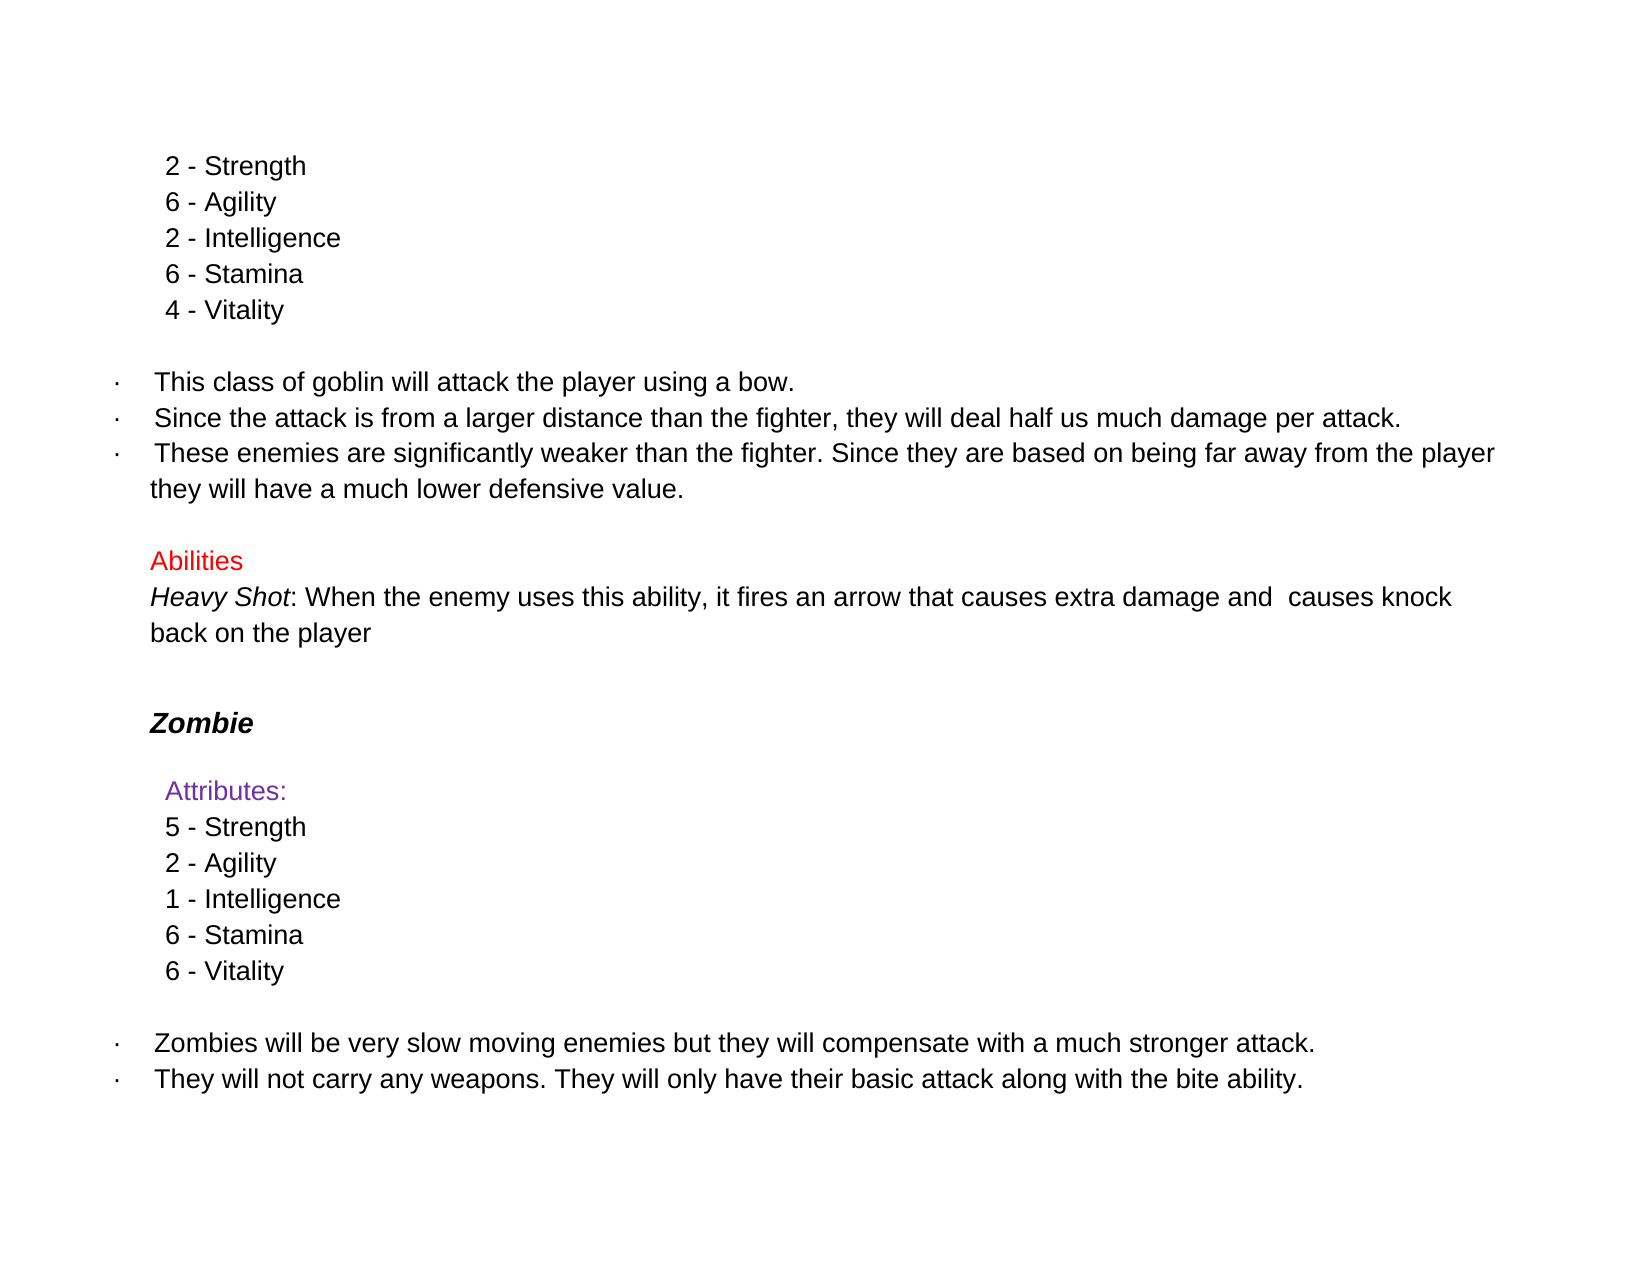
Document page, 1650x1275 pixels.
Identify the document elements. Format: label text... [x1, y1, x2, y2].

text 6 - Vitality [150, 955, 1500, 986]
text 6 - Stamina [150, 919, 1500, 950]
text 5 - Strength [150, 811, 1500, 842]
subtitle Zombie [150, 706, 1500, 739]
text 6 - Stamina [150, 258, 1500, 289]
text 2 - Strength [150, 150, 1500, 181]
text · They will not carry any weapons. They will only have their basic attack along with the bite ability. [112, 1063, 1500, 1094]
text · This class of goblin will attack the player using a bow. [112, 366, 1500, 397]
text Heavy Shot: When the enemy uses this ability, it fires an arrow that causes extra damage and causes knock back on the player [150, 581, 1500, 648]
text 6 - Agility [150, 186, 1500, 217]
text · These enemies are significantly weaker than the fighter. Since they are based on being far away from the player they will have a much lower defensive value. [112, 437, 1500, 505]
text 1 - Intelligence [150, 883, 1500, 914]
text 4 - Vitality [150, 294, 1500, 325]
text 2 - Agility [150, 847, 1500, 878]
text 2 - Intelligence [150, 222, 1500, 253]
text · Since the attack is from a larger distance than the fighter, they will deal half us much damage per attack. [112, 402, 1500, 433]
text Abilities [150, 545, 1500, 577]
text Attributes: [150, 775, 1500, 806]
text · Zombies will be very slow moving enemies but they will compensate with a much stronger attack. [112, 1027, 1500, 1058]
